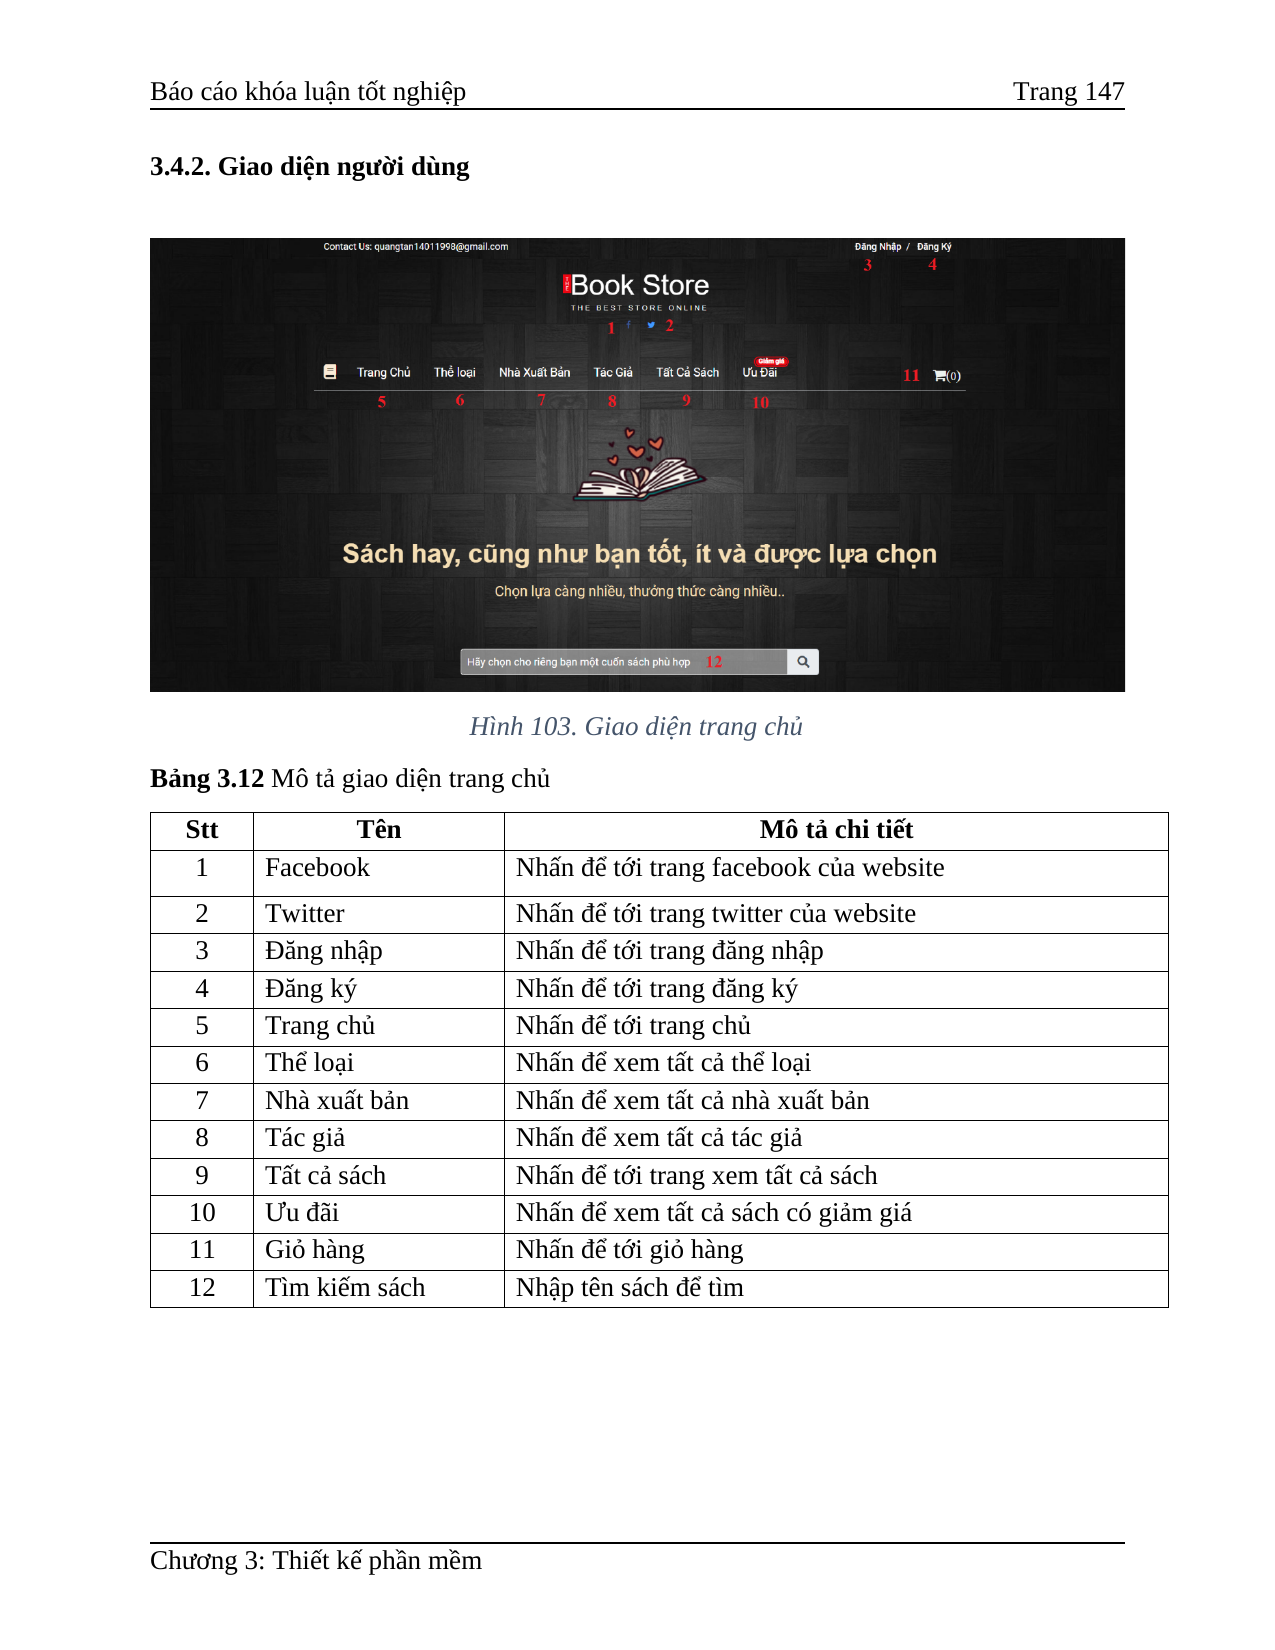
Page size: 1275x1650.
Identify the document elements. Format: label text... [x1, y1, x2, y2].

table_cell 4 [151, 972, 253, 1008]
table_cell Nhấn để xem tất cả tác giả [505, 1121, 1168, 1158]
table_cell 3 [151, 934, 253, 971]
table_cell Trang chủ [254, 1009, 504, 1046]
table_cell Facebook [254, 851, 504, 896]
table_cell 7 [151, 1084, 253, 1120]
table_cell 12 [151, 1271, 253, 1307]
table_cell 1 [151, 851, 253, 896]
table_cell 9 [151, 1159, 253, 1195]
table_cell Tìm kiếm sách [254, 1271, 504, 1307]
table_cell Nhấn để tới trang facebook của website [505, 851, 1168, 896]
text Bảng 3.12 Mô tả giao diện trang chủ [150, 762, 1125, 793]
table_cell Đăng ký [254, 972, 504, 1008]
table_cell Nhấn để xem tất cả nhà xuất bản [505, 1084, 1168, 1120]
table_header Stt [151, 813, 253, 849]
table_cell Giỏ hàng [254, 1234, 504, 1270]
table_cell Nhấn để xem tất cả sách có giảm giá [505, 1196, 1168, 1232]
table_cell Thể loại [254, 1047, 504, 1083]
table_cell Đăng nhập [254, 934, 504, 971]
table_cell Ưu đãi [254, 1196, 504, 1232]
table_cell 2 [151, 897, 253, 933]
table_cell 8 [151, 1121, 253, 1158]
table_cell Nhấn để tới trang xem tất cả sách [505, 1159, 1168, 1195]
table_cell Nhấn để tới trang đăng ký [505, 972, 1168, 1008]
table_header Mô tả chi tiết [505, 813, 1168, 849]
table_cell Nhấn để tới giỏ hàng [505, 1234, 1168, 1270]
table_cell Tác giả [254, 1121, 504, 1158]
table_cell Nhấn để tới trang đăng nhập [505, 934, 1168, 971]
subtitle 3.4.2. Giao diện người dùng [150, 150, 1125, 181]
table_cell Nhấn để tới trang twitter của website [505, 897, 1168, 933]
table_cell Tất cả sách [254, 1159, 504, 1195]
table_header Tên [254, 813, 504, 849]
picture [150, 238, 1125, 692]
table_cell Twitter [254, 897, 504, 933]
table_cell 11 [151, 1234, 253, 1270]
table_cell Nhấn để xem tất cả thể loại [505, 1047, 1168, 1083]
table_cell Nhập tên sách để tìm [505, 1271, 1168, 1307]
table_cell Nhấn để tới trang chủ [505, 1009, 1168, 1046]
table_cell 5 [151, 1009, 253, 1046]
table_cell 6 [151, 1047, 253, 1083]
table_cell 10 [151, 1196, 253, 1232]
table_cell Nhà xuất bản [254, 1084, 504, 1120]
